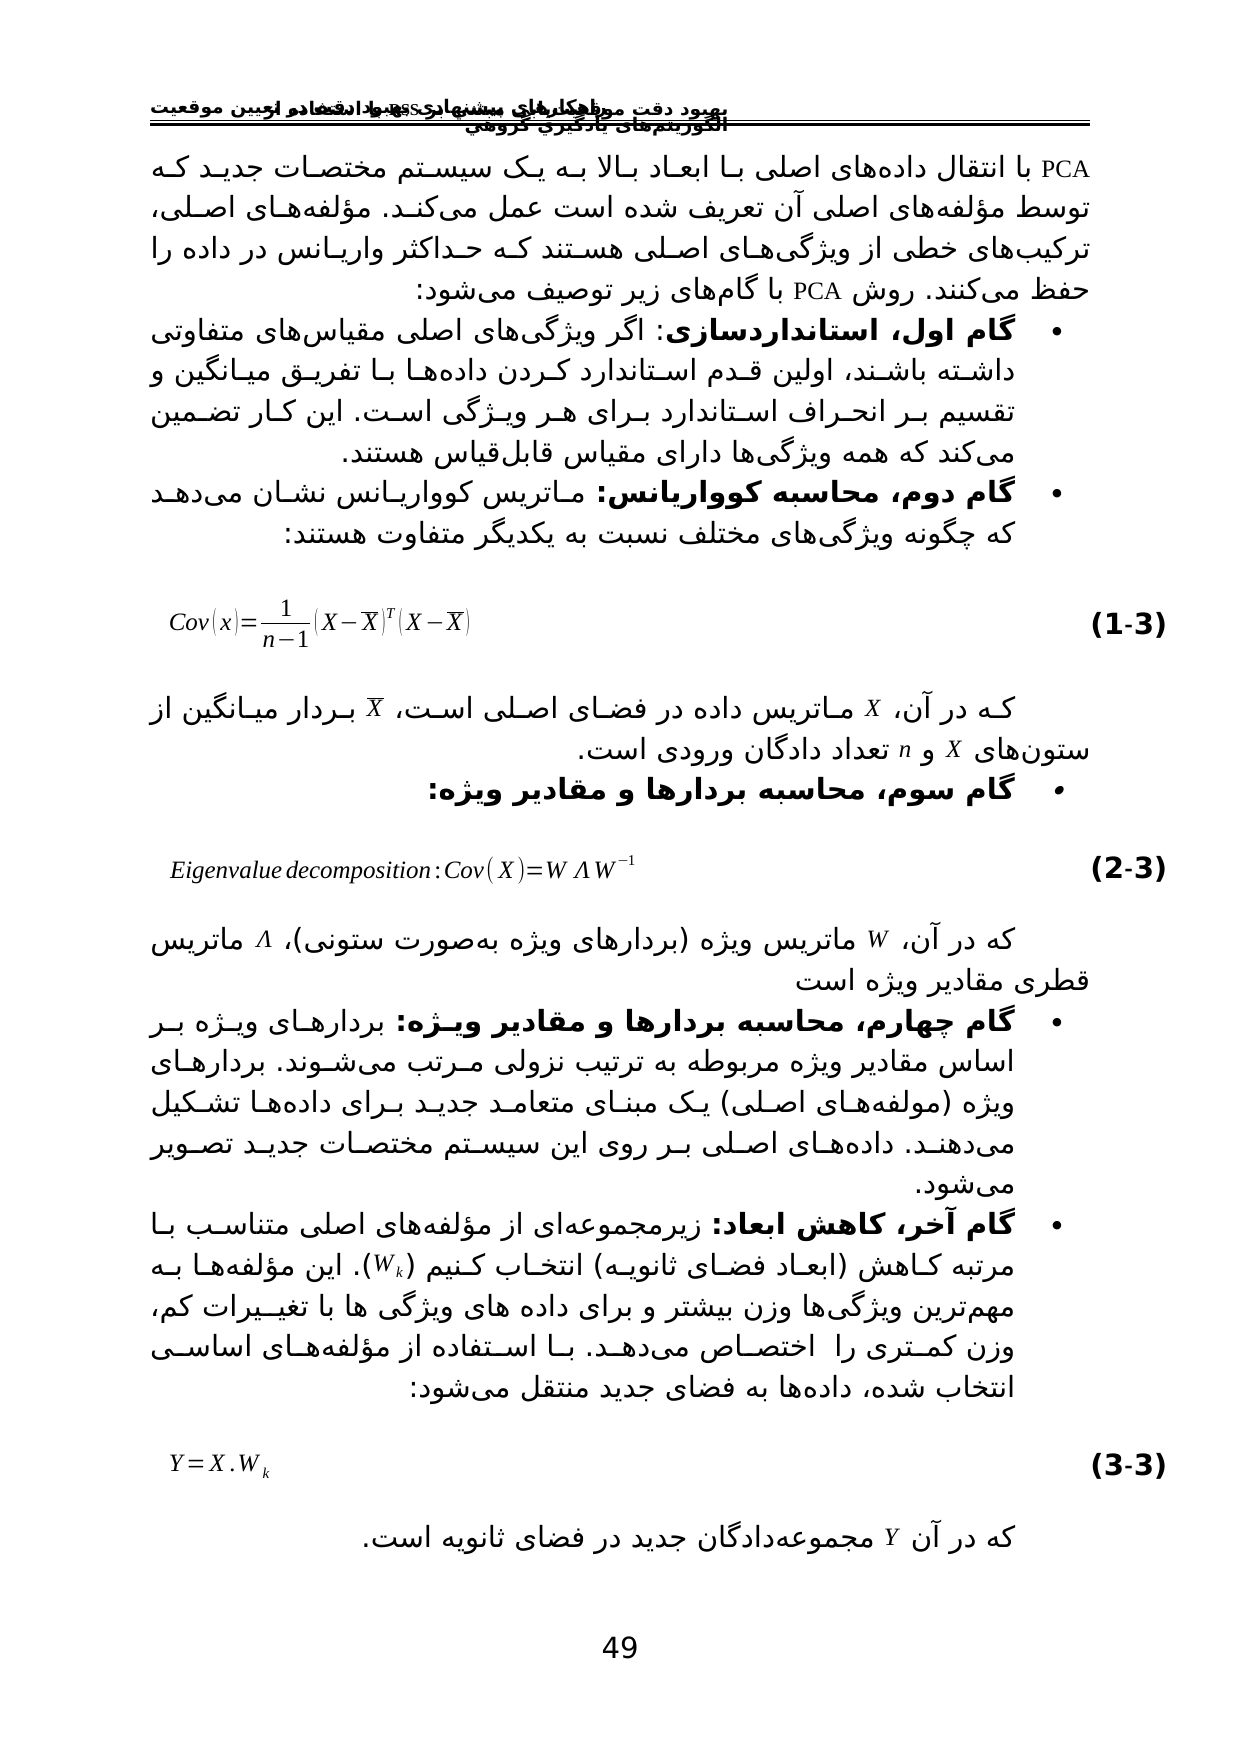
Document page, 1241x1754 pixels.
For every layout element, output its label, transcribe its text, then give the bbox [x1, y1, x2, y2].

text که در آن، ماتریس داده در فضای اصلی است، بردار میانگین از ستون‌های و تعداد دادگان ورودی است. [150, 691, 1090, 766]
text که در آن، ماتریس ویژه (بردارهای ویژه به‌صورت ستونی)، ماتریس قطری مقادیر ویژه است [150, 922, 1090, 997]
list گام اول، استانداردسازی: اگر ویژگی‌های اصلی مقیاس‌های متفاوتی داشته باشند، اولین قدم استاندارد کردن داده‌ها با تفریق میانگین و تقسیم بر انحراف استاندارد برای هر ویژگی است. این کار تضمین می‌کند که همه ویژگی‌ها دارای مقیاس قابل‌قیاس هستند. [150, 313, 1053, 469]
text که در آن مجموعه‌دادگان جدید در فضای ثانویه است. [150, 1520, 1090, 1554]
list گام چهارم، محاسبه بردارها و مقادیر ویژه: بردارهای ویژه بر اساس مقادیر ویژه مربوطه به ترتیب نزولی مرتب می‌شوند. بردارهای ویژه (مولفه‌های اصلی) یک مبنای متعامد جدید برای داده‌ها تشکیل می‌دهند. داده‌های اصلی بر روی این سیستم مختصات جدید تصویر می‌شود. [150, 1004, 1053, 1201]
list گام دوم، محاسبه کوواریانس: ماتریس کوواریانس نشان می‌دهد که چگونه ویژگی‌های مختلف نسبت به یکدیگر متفاوت هستند: [150, 476, 1053, 551]
list گام سوم، محاسبه بردارها و مقادیر ویژه: [150, 773, 1053, 807]
text PCA با انتقال داده‌های اصلی با ابعاد بالا به یک سیستم مختصات جدید که توسط مؤلفه‌های اصلی آن تعریف شده است عمل می‌کند. مؤلفه‌های اصلی، ترکیب‌های خطی از ویژگی‌های اصلی هستند که حداکثر واریانس در داده را حفظ می‌کنند. روش PCA با گام‌های زیر توصیف می‌شود: [150, 150, 1090, 306]
list گام آخر، کاهش ابعاد: زیرمجموعه‌ای از مؤلفه‌های اصلی متناسب با مرتبه کاهش (ابعاد فضای ثانویه) انتخاب کنیم (). این مؤلفه‌ها به مهم‌ترین ویژگی‌ها وزن بیشتر و برای داده های ویژگی ها با تغییرات کم، وزن کمتری را اختصاص می‌دهد. با استفاده از مؤلفه‌های اساسی انتخاب شده، داده‌ها به فضای جدید منتقل می‌شود: [150, 1207, 1053, 1404]
